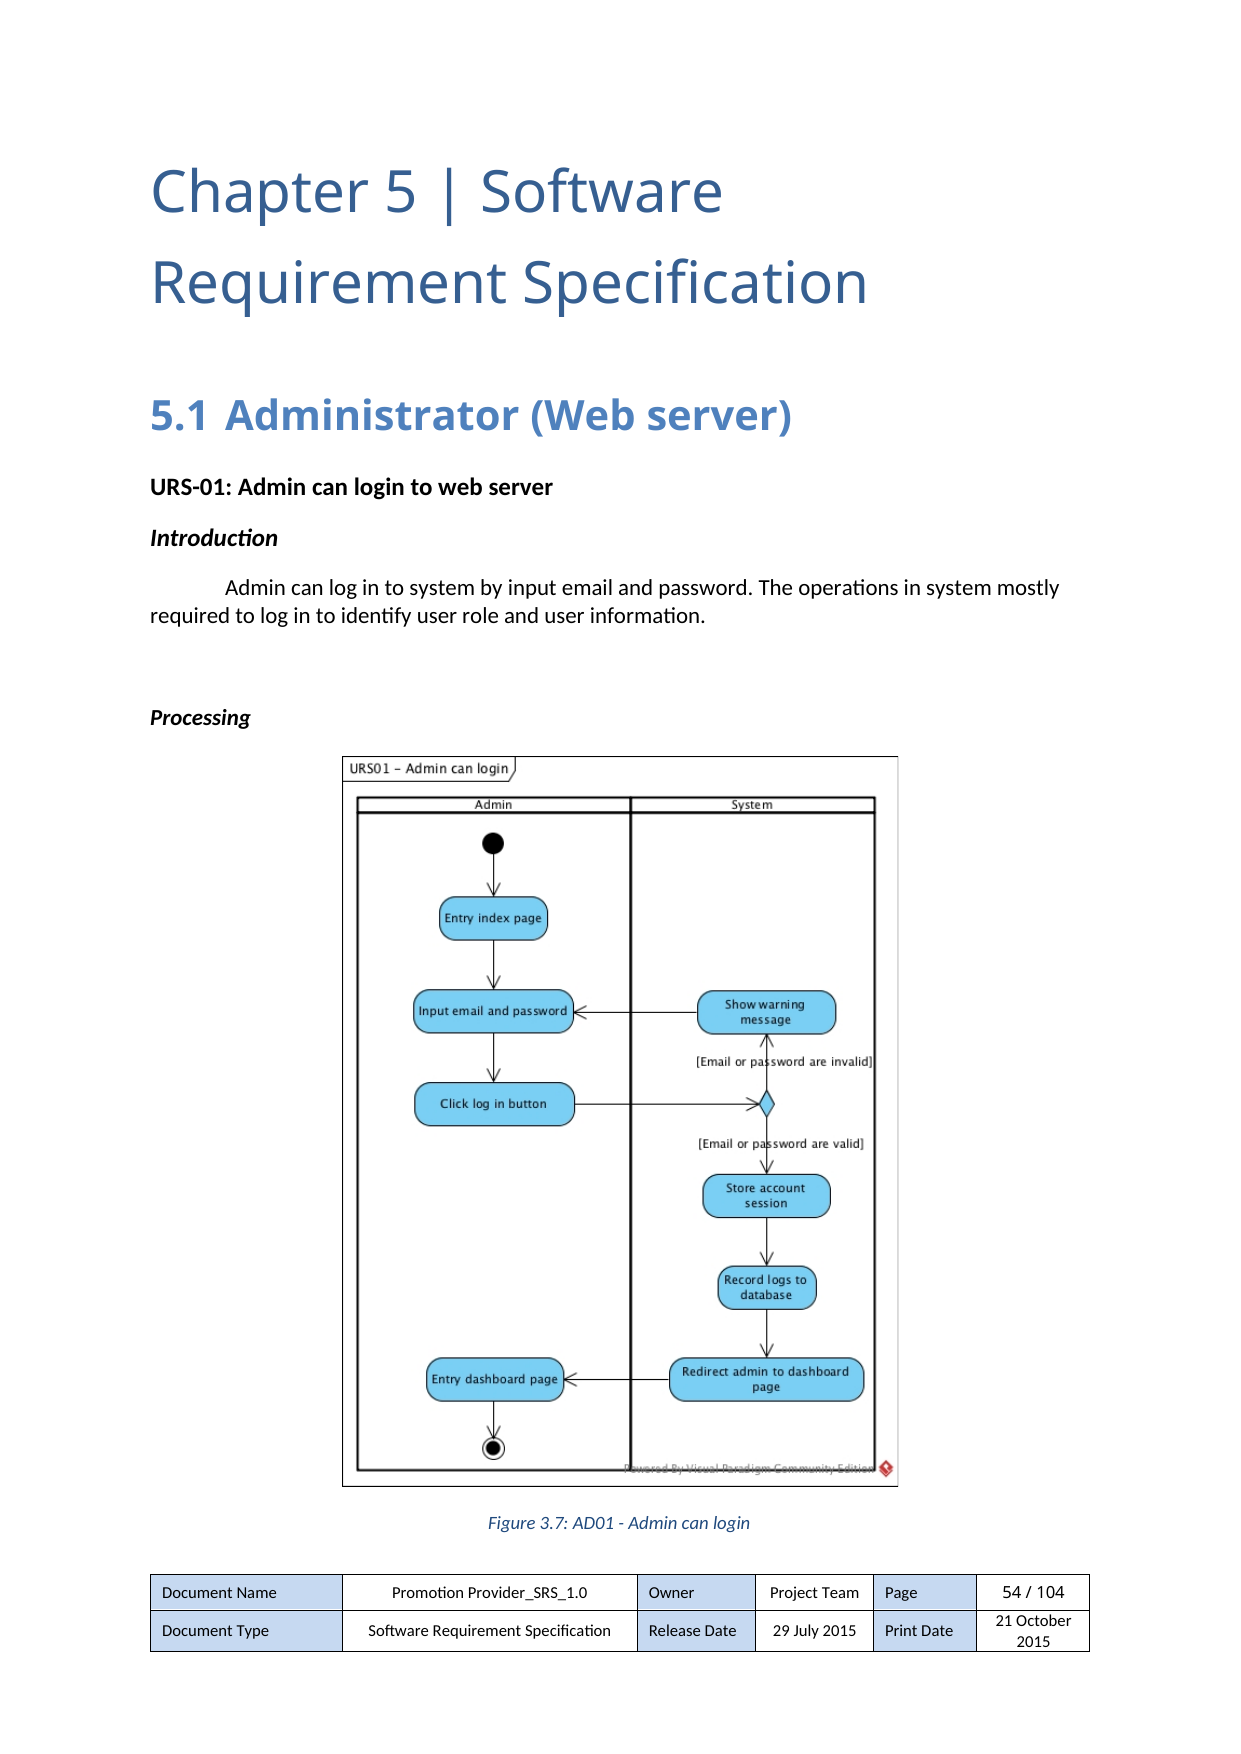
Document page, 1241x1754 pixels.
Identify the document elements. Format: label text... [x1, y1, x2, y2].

subtitle Administrator (Web server) [150, 386, 1090, 442]
picture [342, 756, 899, 1487]
subtitle Chapter 5 | Software Requirement Specification [150, 150, 1090, 321]
text Processing [150, 703, 1090, 731]
text Figure 3.7: AD01 - Admin can login [150, 1511, 1090, 1534]
text Introduction [150, 522, 1090, 553]
text Admin can log in to system by input email and password. The operations in system mostly required to log in to identify user role and user information. [150, 573, 1090, 629]
text URS-01: Admin can login to web server [150, 471, 1090, 501]
